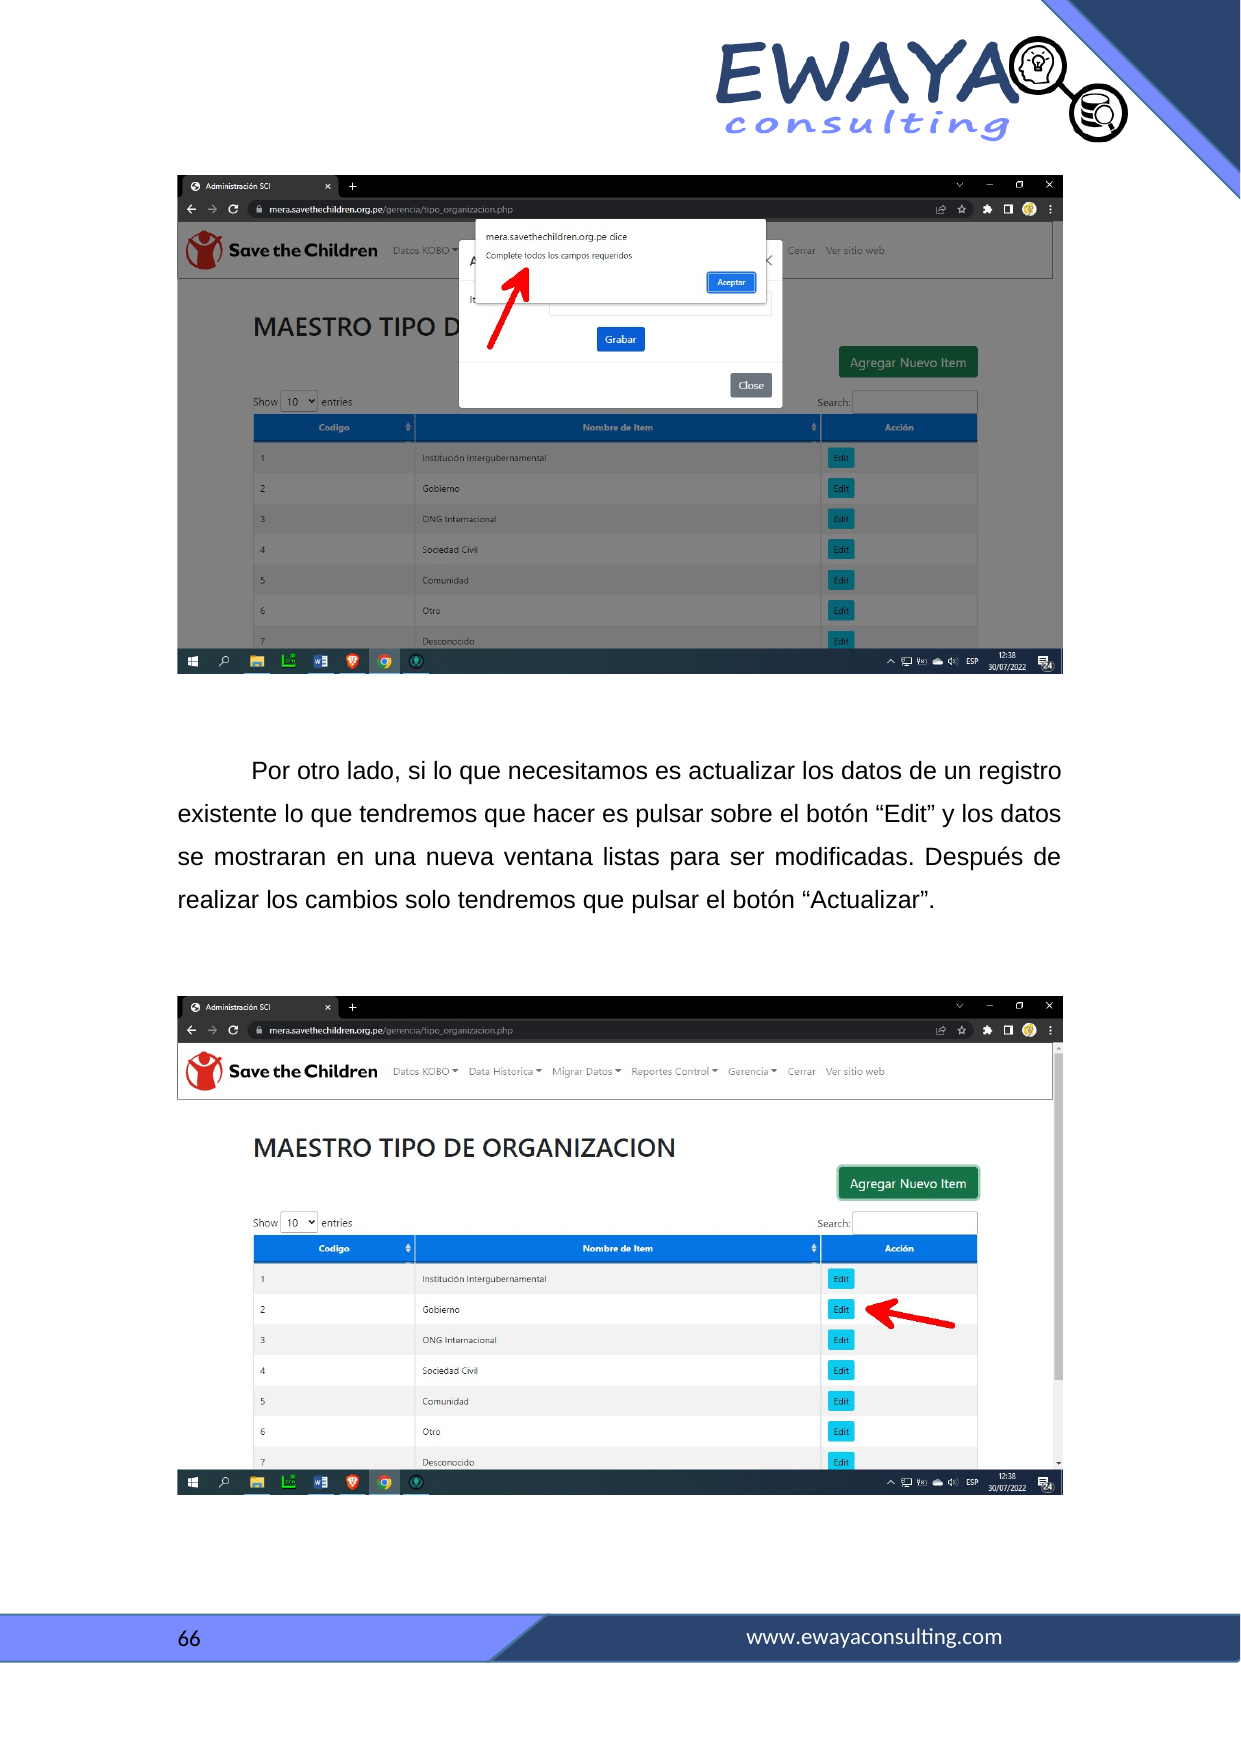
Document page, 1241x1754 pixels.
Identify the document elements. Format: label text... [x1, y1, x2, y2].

picture [714, 34, 1129, 143]
text Por otro lado, si lo que necesitamos es actualizar los datos de un registro existente lo que tendremos que hacer es pulsar sobre el botón “Edit” y los datos se mostraran en una nueva ventana listas para ser modificadas. Después de realizar los cambios solo tendremos que pulsar el botón “Actualizar”. [177, 756, 1063, 914]
picture [177, 175, 1063, 674]
picture [177, 996, 1063, 1495]
